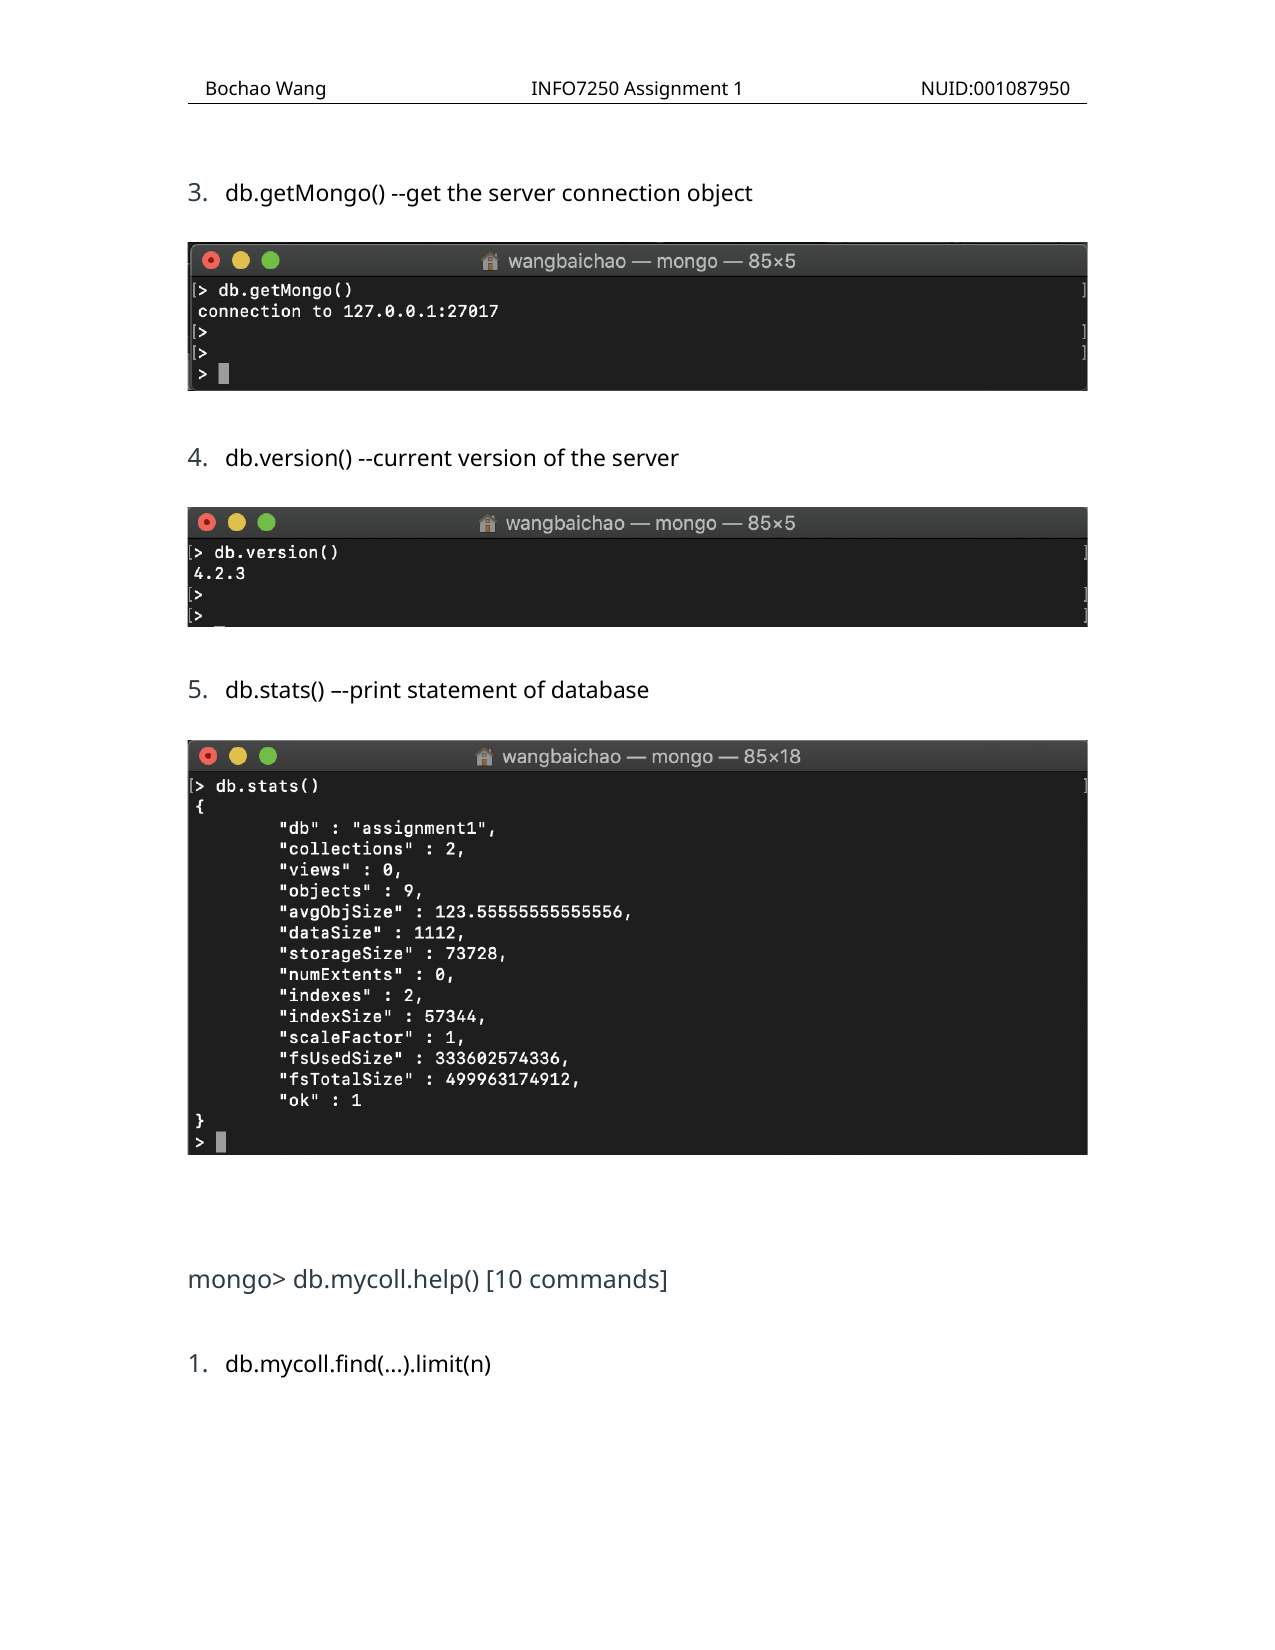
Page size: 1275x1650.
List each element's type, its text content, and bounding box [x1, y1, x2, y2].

picture [187, 242, 1088, 391]
list db.getMongo() --get the server connection object [187, 159, 1087, 224]
text mongo> db.mycoll.help() [10 commands] [187, 1181, 1087, 1311]
list db.mycoll.find(...).limit(n) [187, 1330, 1087, 1395]
list db.version() --current version of the server [187, 424, 1087, 489]
list db.stats() –-print statement of database [187, 656, 1087, 721]
picture [187, 740, 1088, 1155]
picture [187, 507, 1088, 627]
